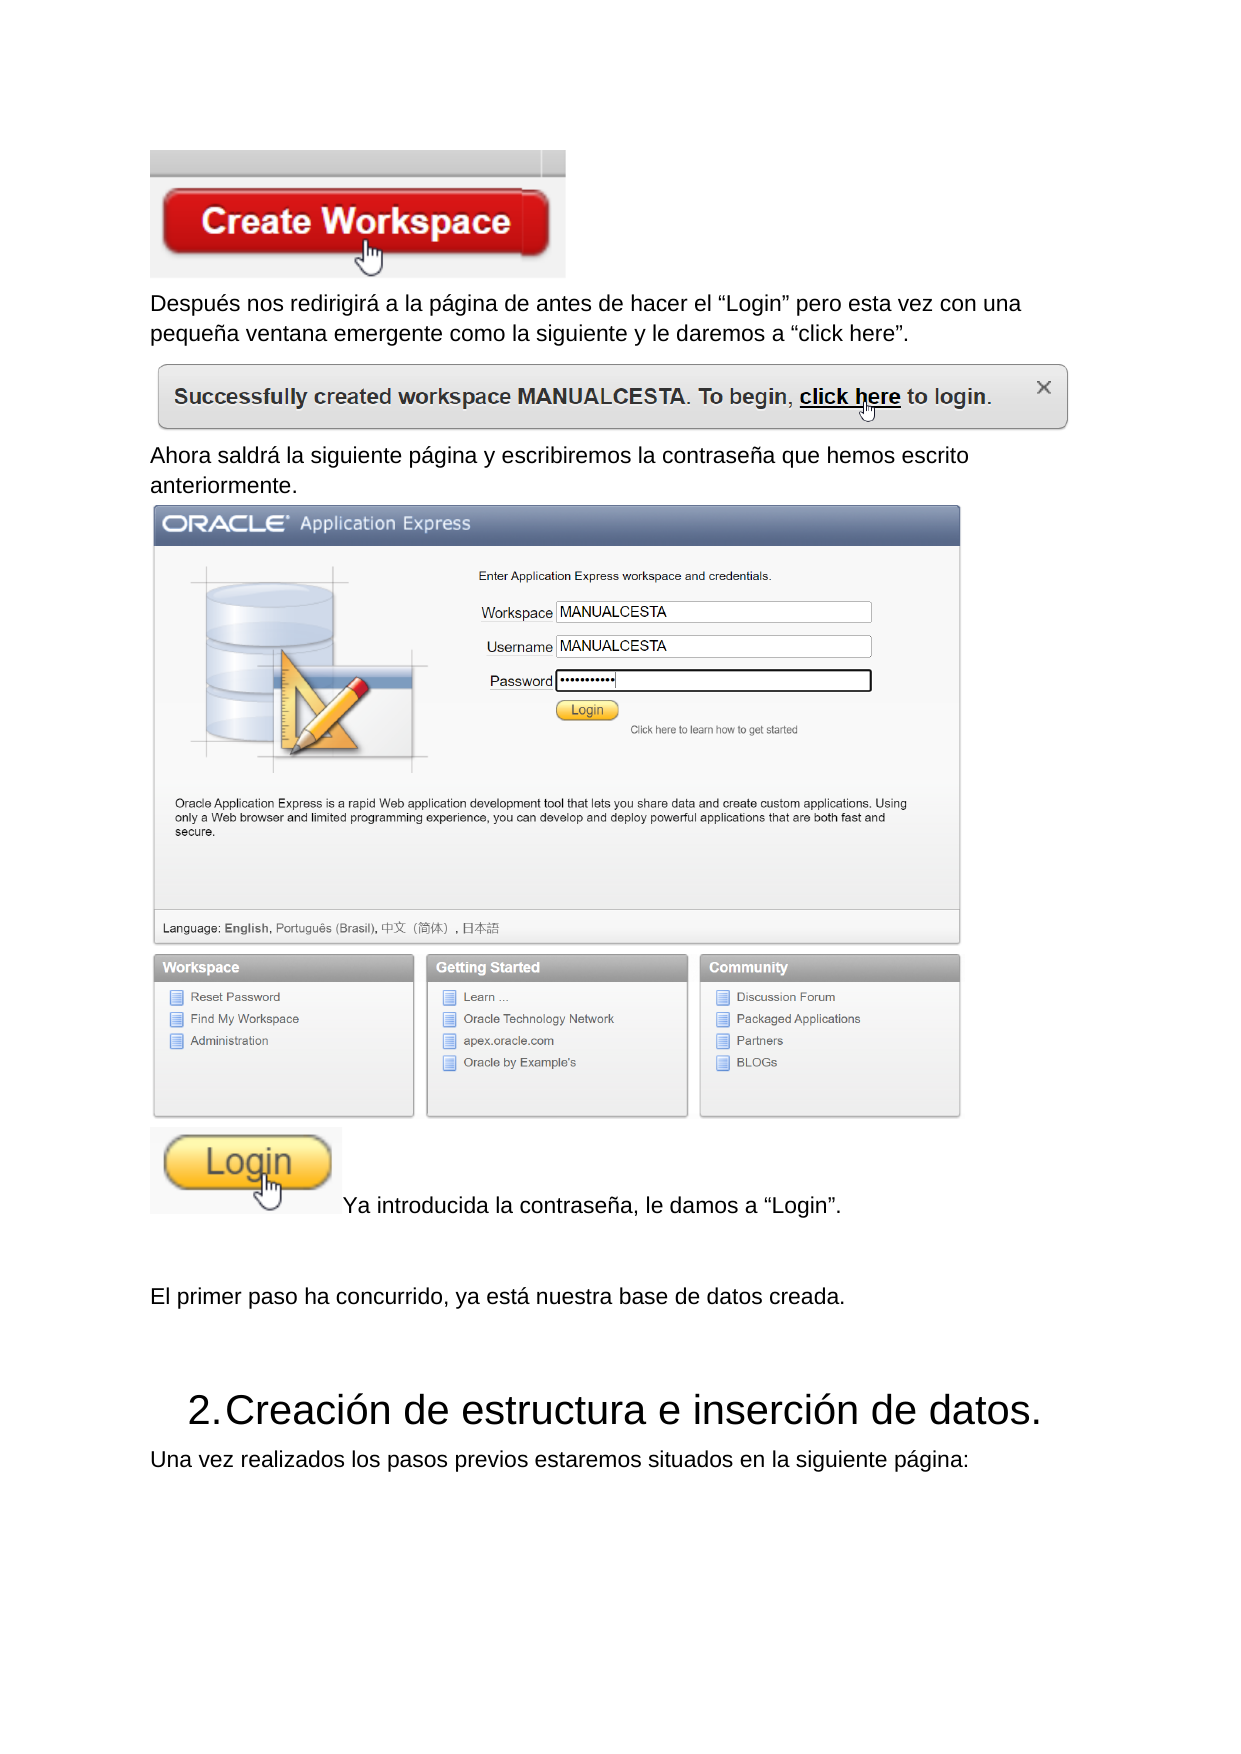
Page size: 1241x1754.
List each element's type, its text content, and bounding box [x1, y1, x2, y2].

text Ya introducida la contraseña, le damos a “Login”. [150, 1128, 1090, 1219]
text Después nos redirigirá a la página de antes de hacer el “Login” pero esta vez con una pequeña ventana emergente como la siguiente y le daremos a “click here”. [150, 290, 1090, 346]
text Ahora saldrá la siguiente página y escribiremos la contraseña que hemos escrito anteriormente. [150, 442, 1090, 498]
picture [150, 502, 965, 1124]
picture [150, 1127, 343, 1214]
subtitle Creación de estructura e inserción de datos. [187, 1385, 1090, 1433]
text Una vez realizados los pasos previos estaremos situados en la siguiente página: [150, 1446, 1090, 1472]
picture [150, 150, 566, 286]
text El primer paso ha concurrido, ya está nuestra base de datos creada. [150, 1283, 1090, 1309]
picture [150, 350, 1091, 438]
